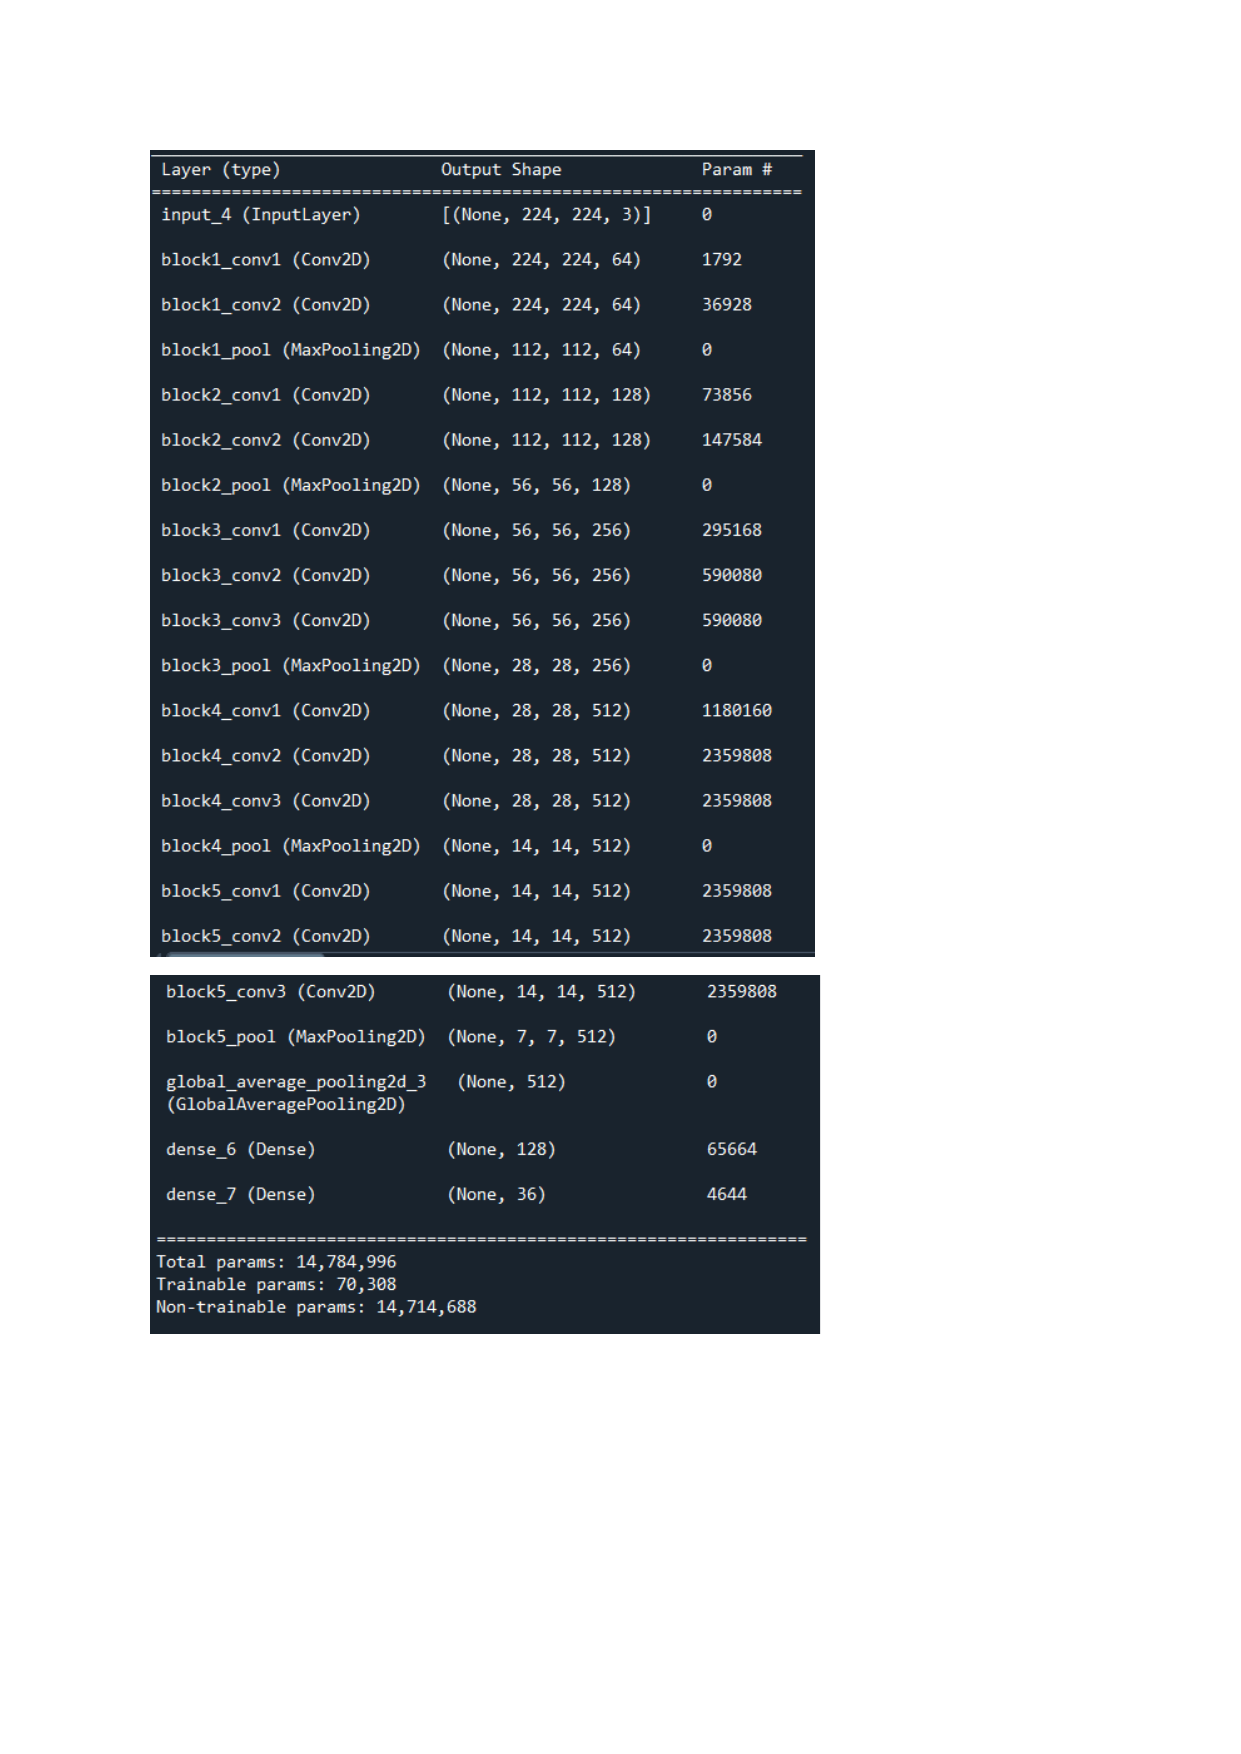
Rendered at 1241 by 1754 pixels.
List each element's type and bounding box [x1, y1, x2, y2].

picture [150, 150, 815, 957]
picture [150, 975, 821, 1334]
